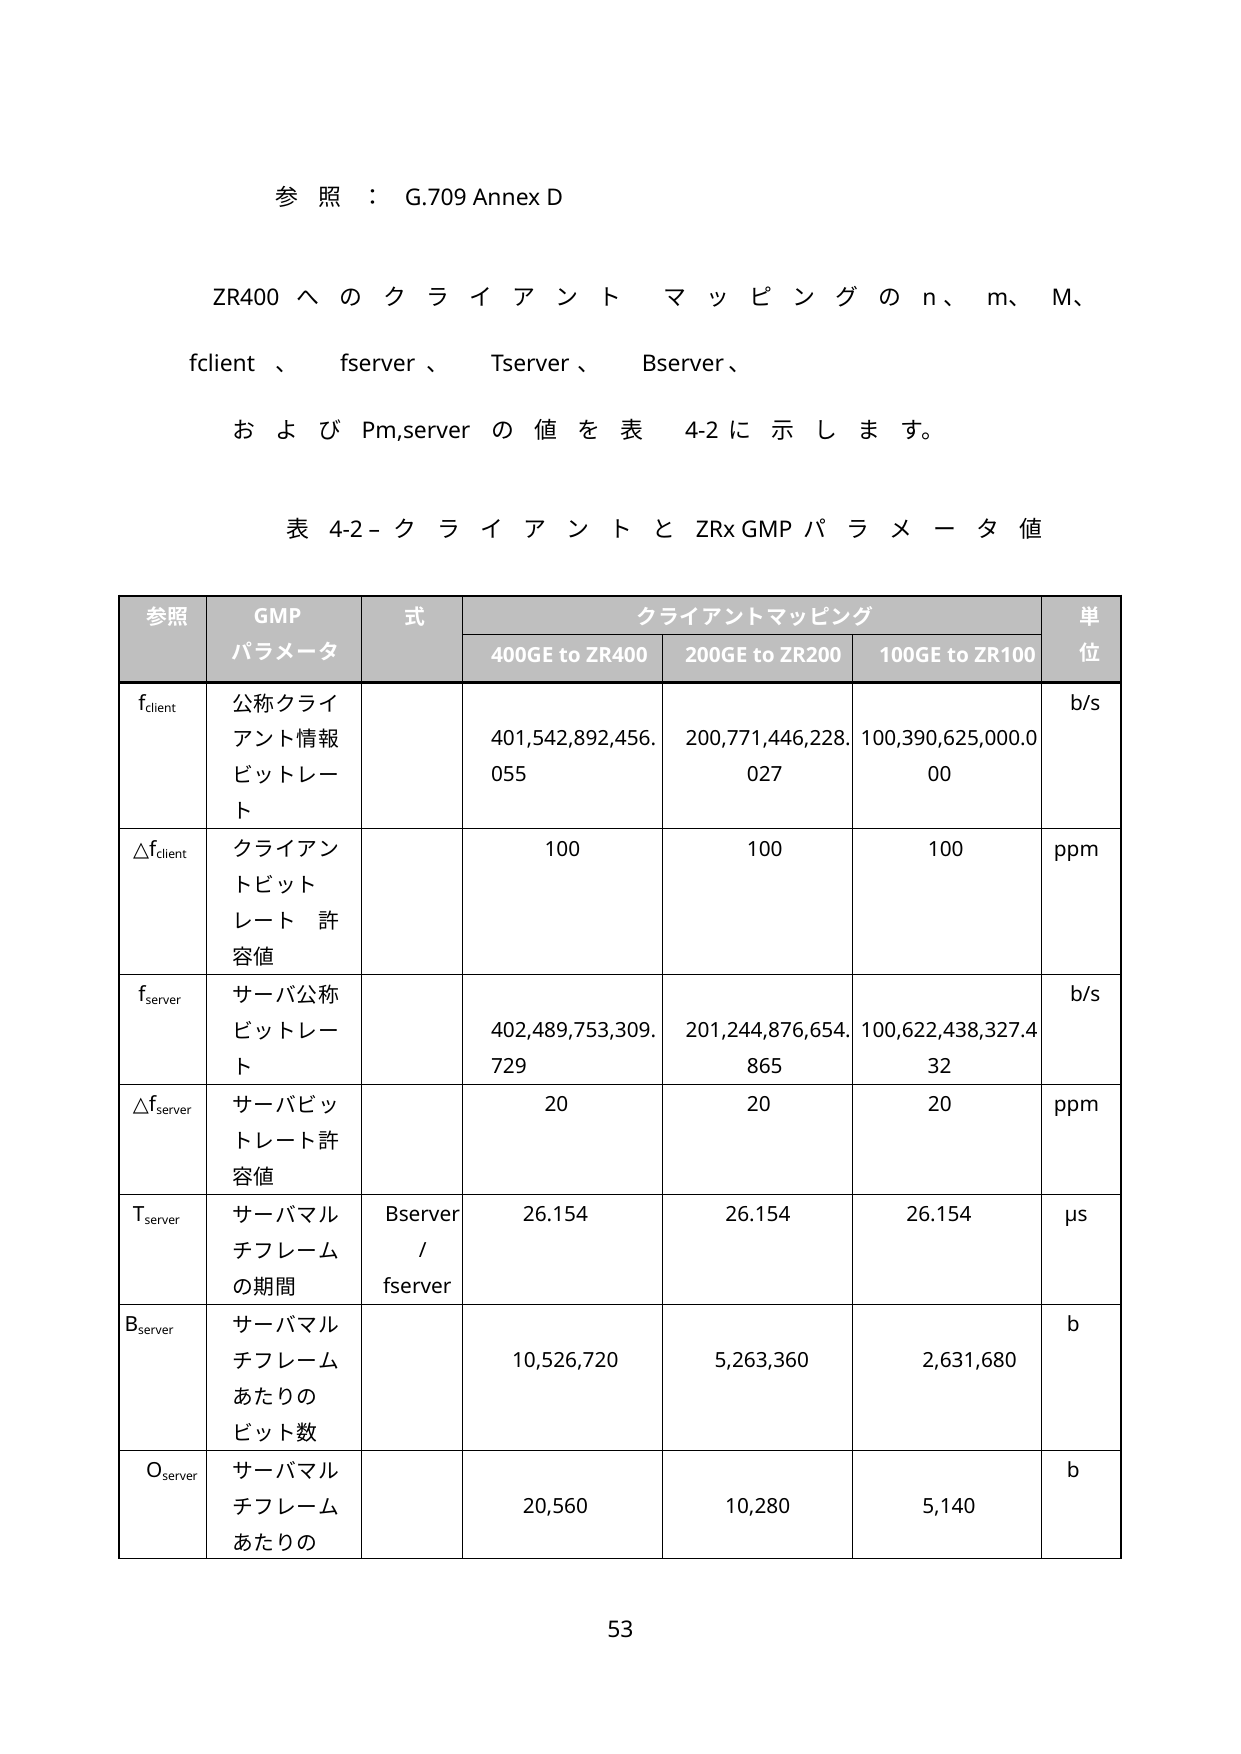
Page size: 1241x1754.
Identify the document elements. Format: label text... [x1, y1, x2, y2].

table_cell 100,622,438,327.432 [853, 975, 1041, 1084]
table_cell 26.154 [853, 1195, 1041, 1304]
table_cell b [1042, 1451, 1120, 1558]
table_cell 2,631,680 [853, 1305, 1041, 1450]
table_cell 20,560 [463, 1451, 662, 1558]
table_cell 402,489,753,309.729 [463, 975, 662, 1084]
table_header GMP パラメータ [207, 597, 361, 681]
text 表4‑2 – クライアントとZRx GMPパラメータ値 [167, 495, 1116, 561]
table_cell 26.154 [463, 1195, 662, 1304]
table_cell サーバ公称ビットレート [207, 975, 361, 1084]
table_header 単位 [1042, 597, 1120, 681]
table_cell b/s [1042, 975, 1120, 1084]
table_cell 401,542,892,456.055 [463, 684, 662, 828]
table_cell [362, 1451, 462, 1558]
table_header 式 [362, 597, 462, 681]
table_cell 26.154 [663, 1195, 852, 1304]
table_cell サーバビットレート許容値 [207, 1085, 361, 1194]
table_cell Oserver [120, 1451, 206, 1558]
table_cell サーバマルチフレームあたりのビット数 [207, 1305, 361, 1450]
table_cell Tserver [120, 1195, 206, 1304]
table_cell Bserver [120, 1305, 206, 1450]
table_cell 100 [463, 829, 662, 974]
table_cell 100 [663, 829, 852, 974]
table_cell ppm [1042, 1085, 1120, 1194]
table_cell [362, 1305, 462, 1450]
table_cell 400GE to ZR400 [463, 635, 662, 681]
table_cell 20 [853, 1085, 1041, 1194]
table_cell 5,140 [853, 1451, 1041, 1558]
table_cell 201,244,876,654.865 [663, 975, 852, 1084]
table_cell [362, 684, 462, 828]
text 参照：G.709 Annex D [167, 162, 1116, 229]
table_cell 200,771,446,228.027 [663, 684, 852, 828]
text ZR400 へのクライアント マッピングのn、m、M、 fclient、 fserver、 Tserver、 Bserver、 [167, 262, 1116, 395]
table_cell fserver [120, 975, 206, 1084]
table_cell b [1042, 1305, 1120, 1450]
table_cell サーバマルチフレームあたりのオーバーヘッドビット数 [207, 1451, 361, 1558]
table_cell b/s [1042, 684, 1120, 828]
table_header 参照 [120, 597, 206, 681]
table_cell 公称クライアント情報ビットレート [207, 684, 361, 828]
table_cell △fclient [120, 829, 206, 974]
table_header クライアントマッピング [463, 597, 1041, 634]
table_cell △fserver [120, 1085, 206, 1194]
table_cell [362, 829, 462, 974]
table_cell 20 [463, 1085, 662, 1194]
table_cell 20 [663, 1085, 852, 1194]
table_cell 100 [853, 829, 1041, 974]
table_cell [362, 1085, 462, 1194]
table_cell 10,280 [663, 1451, 852, 1558]
table_cell サーバマルチフレームの期間 [207, 1195, 361, 1304]
text およびPm,serverの値を表 4‑2 に示します。 [167, 395, 1116, 462]
table_cell 100,390,625,000.000 [853, 684, 1041, 828]
table_cell 200GE to ZR200 [663, 635, 852, 681]
table_cell [362, 975, 462, 1084]
table_cell μs [1042, 1195, 1120, 1304]
table_cell 10,526,720 [463, 1305, 662, 1450]
table_cell 100GE to ZR100 [853, 635, 1041, 681]
table_cell 5,263,360 [663, 1305, 852, 1450]
table_cell ppm [1042, 829, 1120, 974]
table_cell fclient [120, 684, 206, 828]
table_cell Bserver / fserver [362, 1195, 462, 1304]
table_cell クライアントビットレート 許容値 [207, 829, 361, 974]
